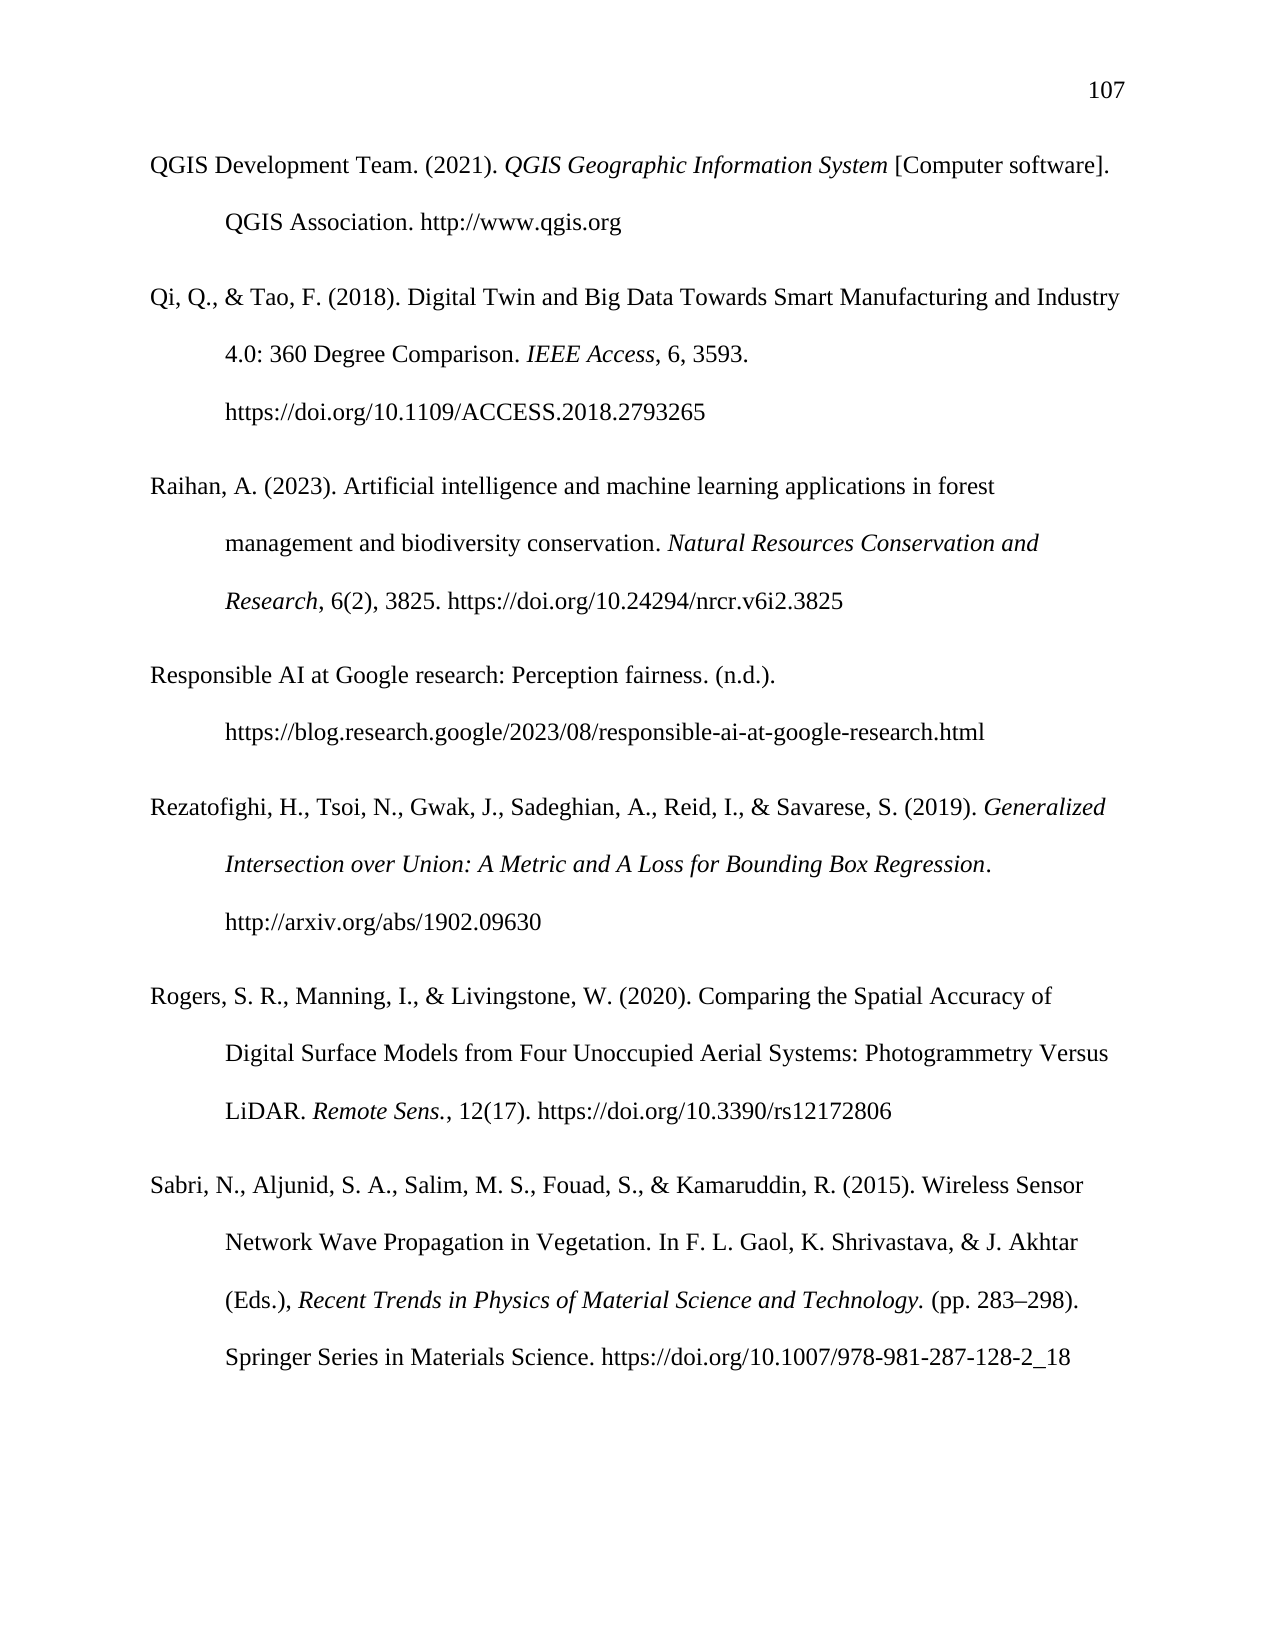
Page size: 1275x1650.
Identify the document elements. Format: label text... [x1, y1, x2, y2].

text QGIS Development Team. (2021). QGIS Geographic Information System [Computer software]. QGIS Association. http://www.qgis.org [150, 150, 1125, 236]
text Rezatofighi, H., Tsoi, N., Gwak, J., Sadeghian, A., Reid, I., & Savarese, S. (2019). Generalized Intersection over Union: A Metric and A Loss for Bounding Box Regression. http://arxiv.org/abs/1902.09630 [150, 792, 1125, 935]
text Rogers, S. R., Manning, I., & Livingstone, W. (2020). Comparing the Spatial Accuracy of Digital Surface Models from Four Unoccupied Aerial Systems: Photogrammetry Versus LiDAR. Remote Sens., 12(17). https://doi.org/10.3390/rs12172806 [150, 981, 1125, 1124]
text Raihan, A. (2023). Artificial intelligence and machine learning applications in forest management and biodiversity conservation. Natural Resources Conservation and Research, 6(2), 3825. https://doi.org/10.24294/nrcr.v6i2.3825 [150, 471, 1125, 614]
text Sabri, N., Aljunid, S. A., Salim, M. S., Fouad, S., & Kamaruddin, R. (2015). Wireless Sensor Network Wave Propagation in Vegetation. In F. L. Gaol, K. Shrivastava, & J. Akhtar (Eds.), Recent Trends in Physics of Material Science and Technology. (pp. 283–298). Springer Series in Materials Science. https://doi.org/10.1007/978-981-287-128-2_18 [150, 1170, 1125, 1371]
text Responsible AI at Google research: Perception fairness. (n.d.). https://blog.research.google/2023/08/responsible-ai-at-google-research.html [150, 660, 1125, 746]
text Qi, Q., & Tao, F. (2018). Digital Twin and Big Data Towards Smart Manufacturing and Industry 4.0: 360 Degree Comparison. IEEE Access, 6, 3593. https://doi.org/10.1109/ACCESS.2018.2793265 [150, 282, 1125, 425]
